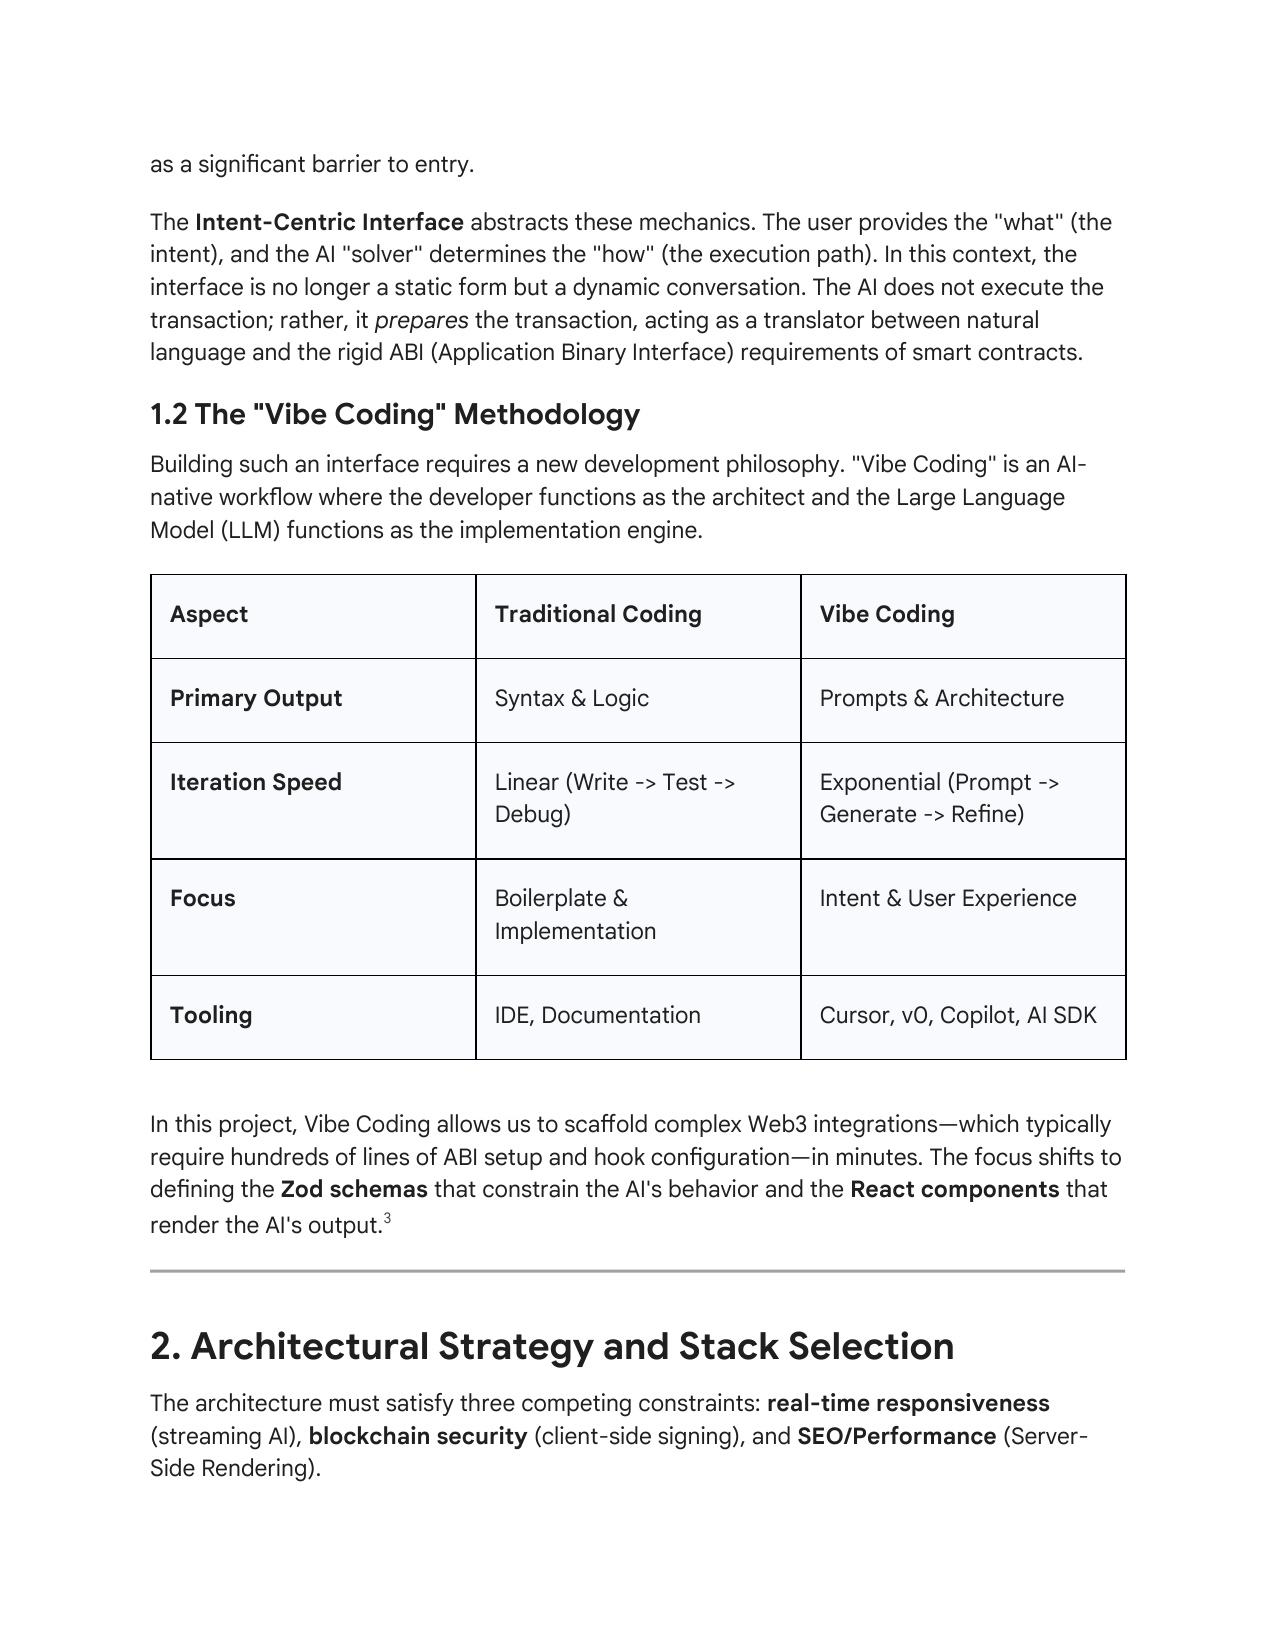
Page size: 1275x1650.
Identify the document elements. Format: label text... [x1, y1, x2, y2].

table_cell Exponential (Prompt -> Generate -> Refine) [802, 743, 1125, 858]
text Building such an interface requires a new development philosophy. "Vibe Coding" is an AI-native workflow where the developer functions as the architect and the Large Language Model (LLM) functions as the implementation engine. [150, 450, 1125, 544]
table_cell Tooling [152, 976, 475, 1059]
table_cell IDE, Documentation [477, 976, 800, 1059]
table_cell Primary Output [152, 659, 475, 741]
text The Intent-Centric Interface abstracts these mechanics. The user provides the "what" (the intent), and the AI "solver" determines the "how" (the execution path). In this context, the interface is no longer a static form but a dynamic conversation. The AI does not execute the transaction; rather, it prepares the transaction, acting as a translator between natural language and the rigid ABI (Application Binary Interface) requirements of smart contracts. [150, 208, 1125, 367]
table_cell Linear (Write -> Test -> Debug) [477, 743, 800, 858]
subtitle 2. Architectural Strategy and Stack Selection [150, 1273, 1125, 1370]
table_cell Intent & User Experience [802, 860, 1125, 975]
table_header Vibe Coding [802, 575, 1125, 657]
table_cell Syntax & Logic [477, 659, 800, 741]
table_header Aspect [152, 575, 475, 657]
subtitle 1.2 The "Vibe Coding" Methodology [150, 396, 1125, 433]
table_cell Prompts & Architecture [802, 659, 1125, 741]
text The architecture must satisfy three competing constraints: real-time responsiveness (streaming AI), blockchain security (client-side signing), and SEO/Performance (Server-Side Rendering). [150, 1389, 1125, 1483]
table_header Traditional Coding [477, 575, 800, 657]
table_cell Iteration Speed [152, 743, 475, 858]
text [150, 150, 1125, 179]
table_cell Boilerplate & Implementation [477, 860, 800, 975]
text In this project, Vibe Coding allows us to scaffold complex Web3 integrations—which typically require hundreds of lines of ABI setup and hook configuration—in minutes. The focus shifts to defining the Zod schemas that constrain the AI's behavior and the React components that render the AI's output.3 [150, 1110, 1125, 1240]
table_cell Cursor, v0, Copilot, AI SDK [802, 976, 1125, 1059]
table_cell Focus [152, 860, 475, 975]
